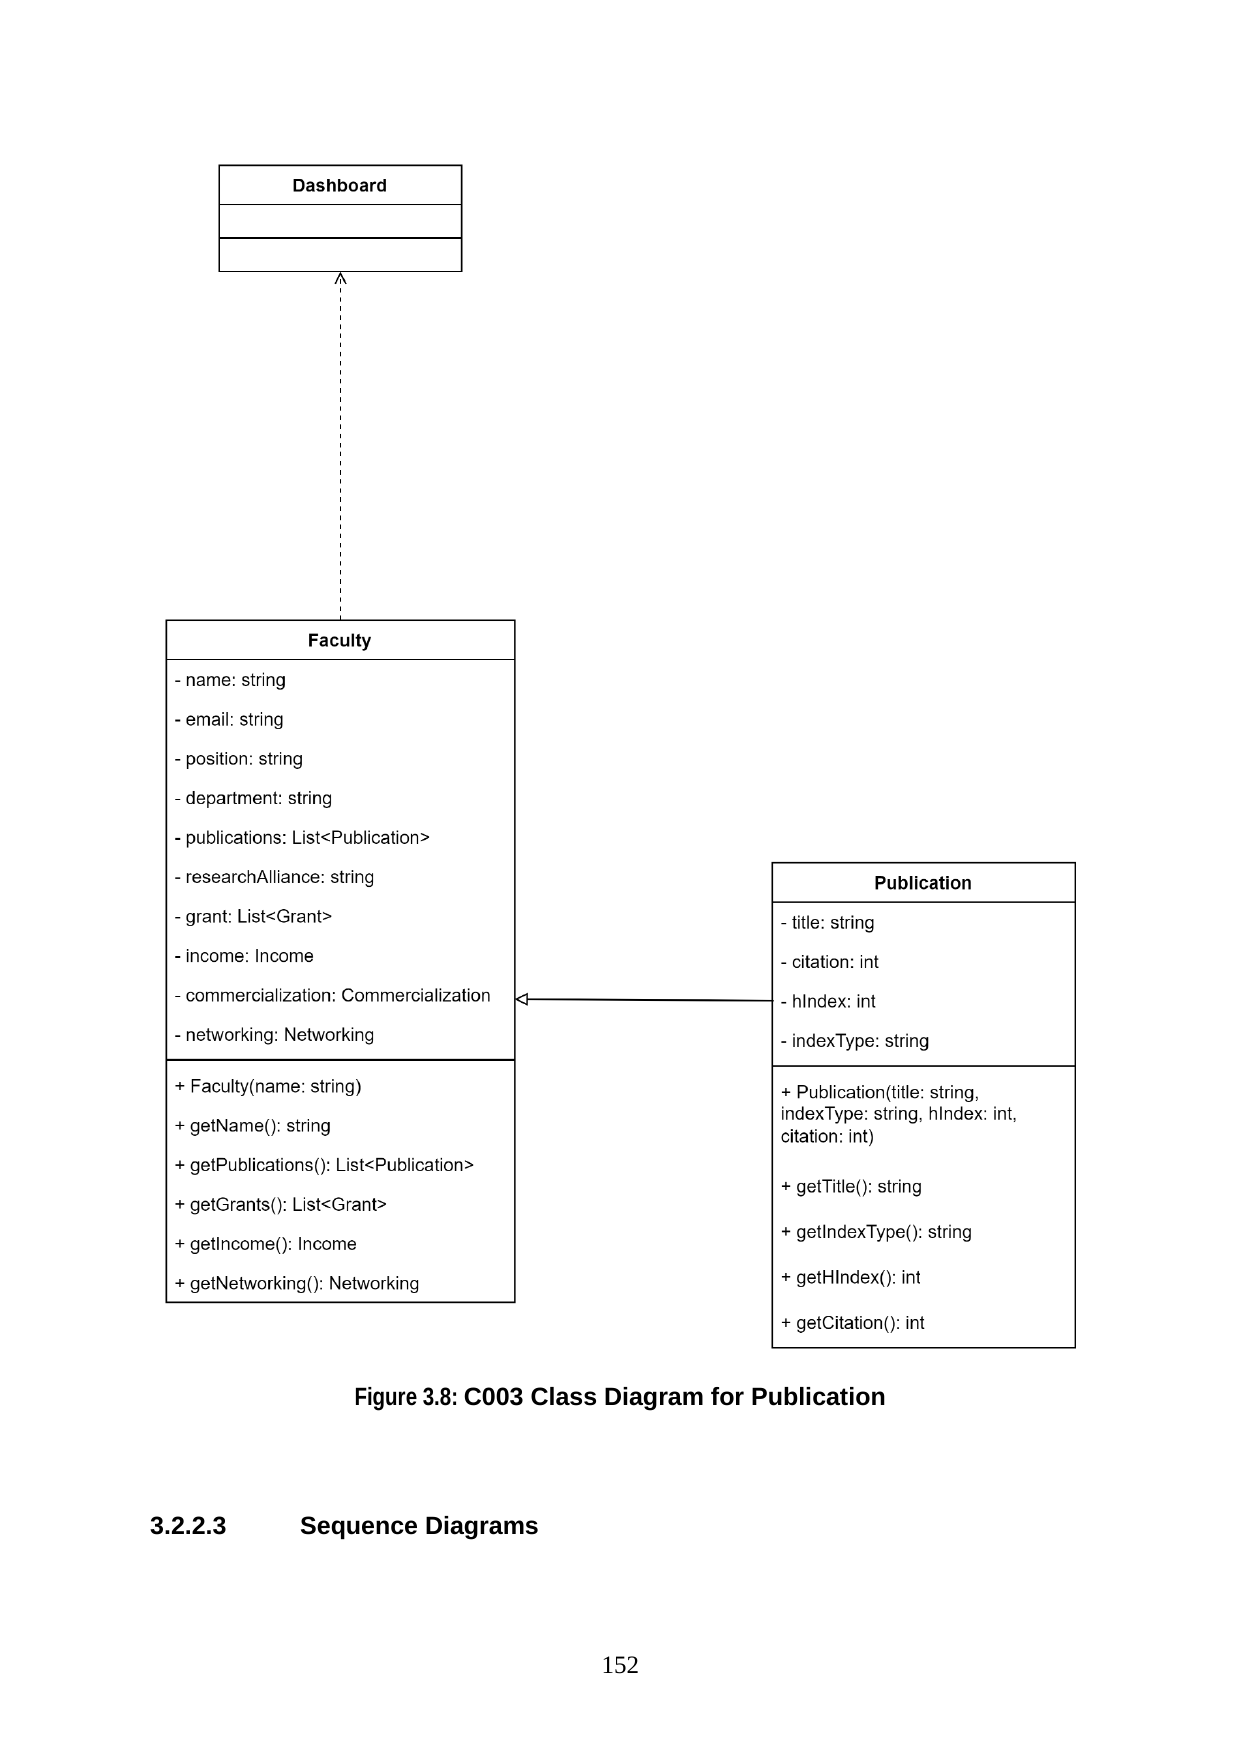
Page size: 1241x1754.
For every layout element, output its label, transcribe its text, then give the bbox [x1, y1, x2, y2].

picture [150, 150, 1091, 1368]
text Figure 3.8: C003 Class Diagram for Publication [150, 1382, 1090, 1411]
list Sequence Diagrams [150, 1511, 1090, 1540]
